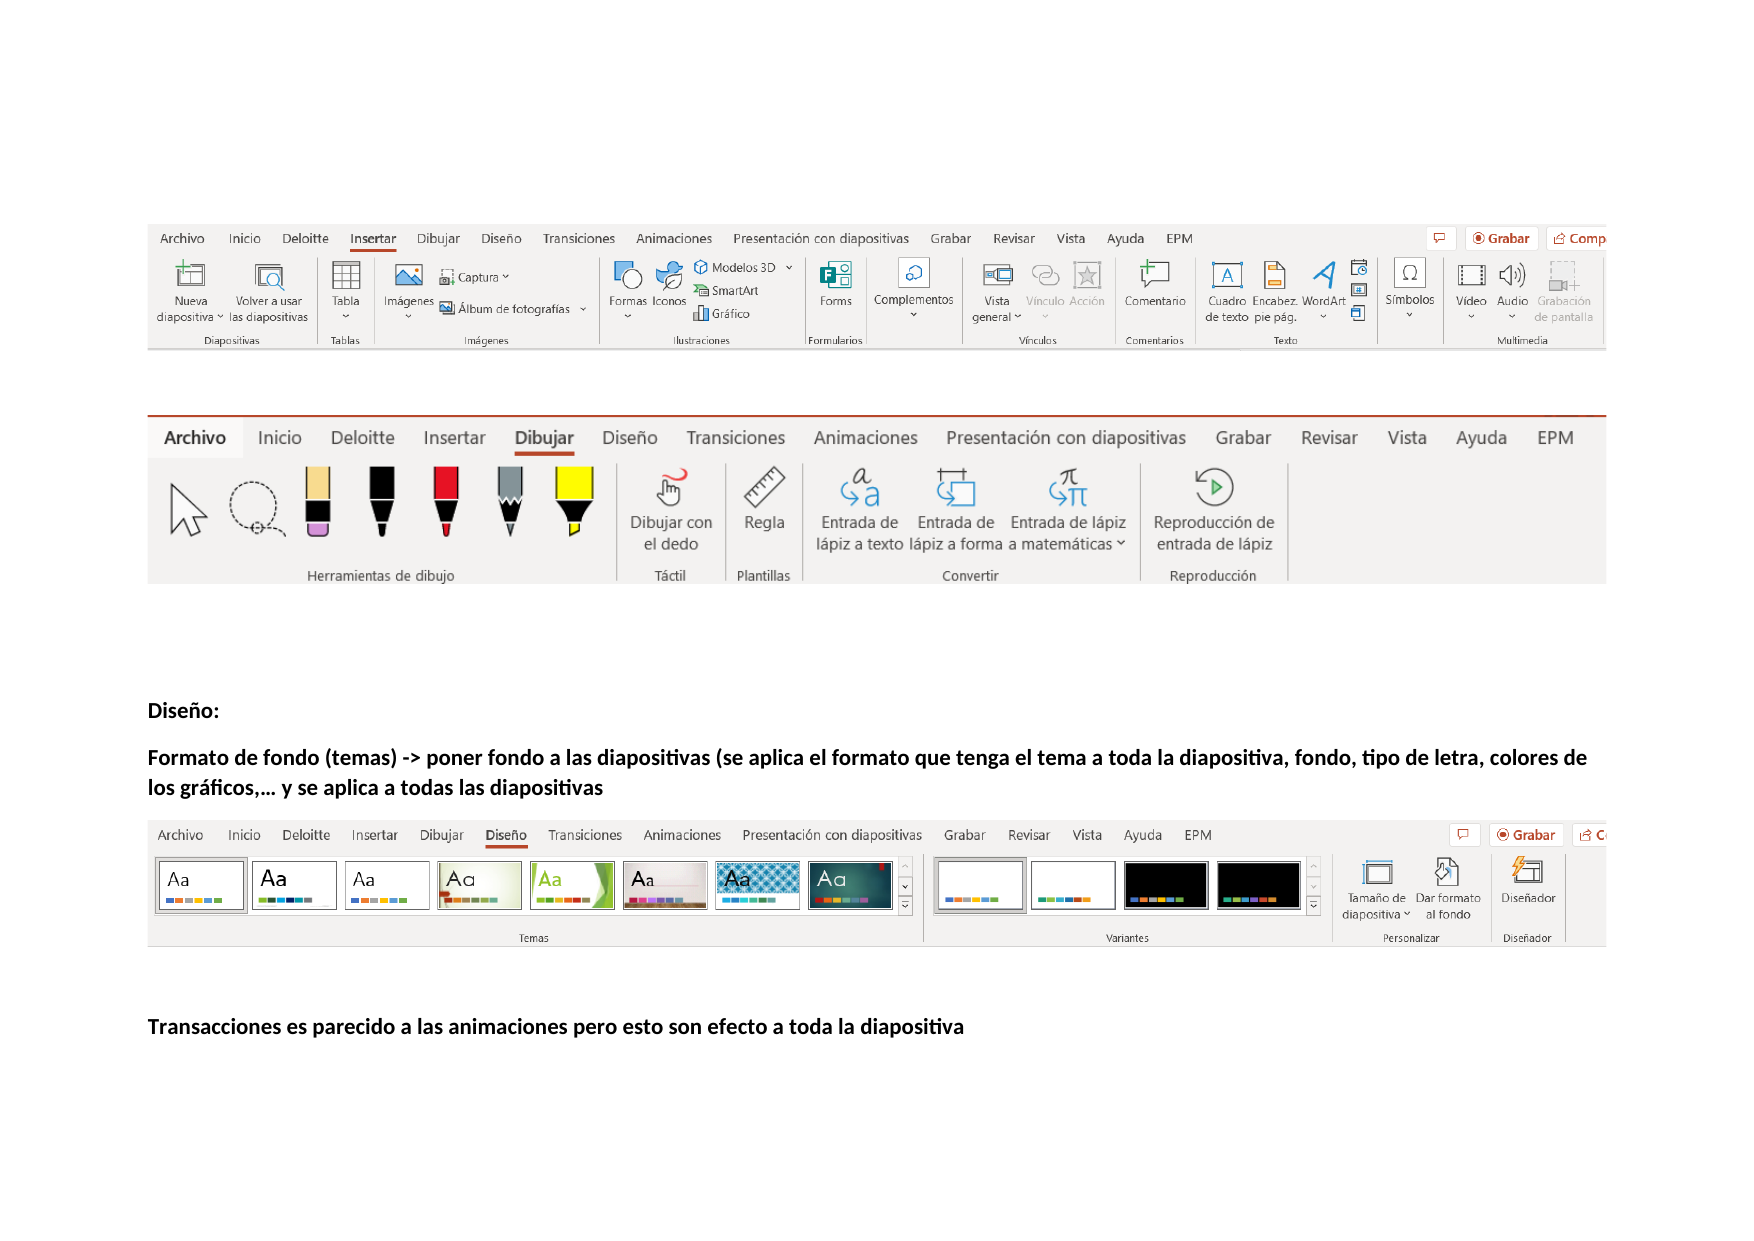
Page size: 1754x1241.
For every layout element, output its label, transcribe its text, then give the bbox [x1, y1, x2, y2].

picture [147, 415, 1607, 584]
picture [147, 224, 1607, 351]
picture [147, 820, 1607, 947]
text Formato de fondo (temas) -> poner fondo a las diapositivas (se aplica el formato que tenga el tema a toda la diapositiva, fondo, tipo de letra, colores de los gráficos,… y se aplica a todas las diapositivas [148, 743, 1606, 801]
text Transacciones es parecido a las animaciones pero esto son efecto a toda la diapositiva [148, 1012, 1606, 1040]
text Diseño: [148, 696, 1606, 724]
